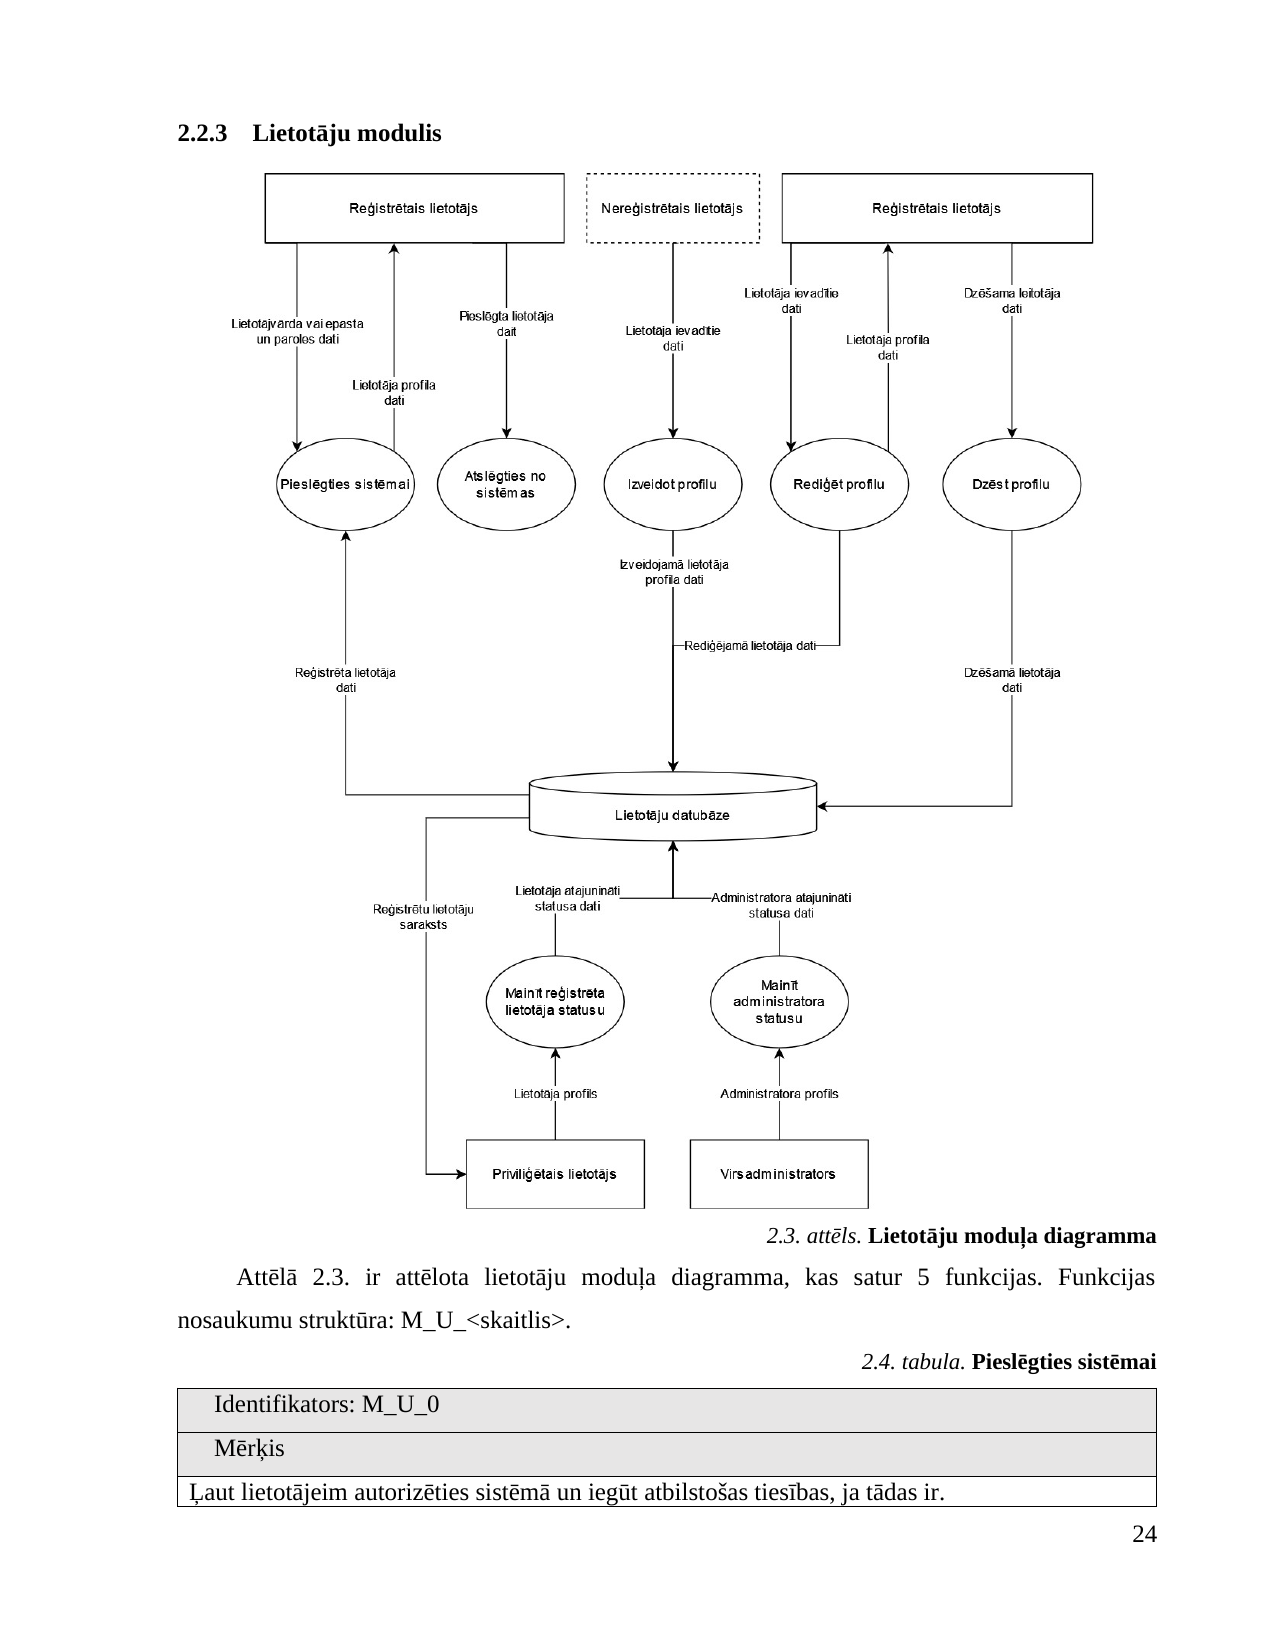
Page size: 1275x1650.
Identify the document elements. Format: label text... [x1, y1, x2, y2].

text Lietotāju modulis [177, 118, 1157, 147]
text 2.3. attēls. Lietotāju moduļa diagramma [236, 1222, 1157, 1249]
text Attēlā 2.3. ir attēlota lietotāju moduļa diagramma, kas satur 5 funkcijas. Funkcijas nosaukumu struktūra: M_U_<skaitlis>. [177, 1262, 1157, 1334]
table_header Identifikators: M_U_0 [178, 1389, 1156, 1432]
table_cell Ļaut lietotājeim autorizēties sistēmā un iegūt atbilstošas tiesības, ja tādas ir. [178, 1477, 1156, 1506]
table_cell Mērķis [178, 1433, 1156, 1476]
text 2.4. tabula. Pieslēgties sistēmai [236, 1348, 1157, 1374]
picture [231, 173, 1103, 1209]
